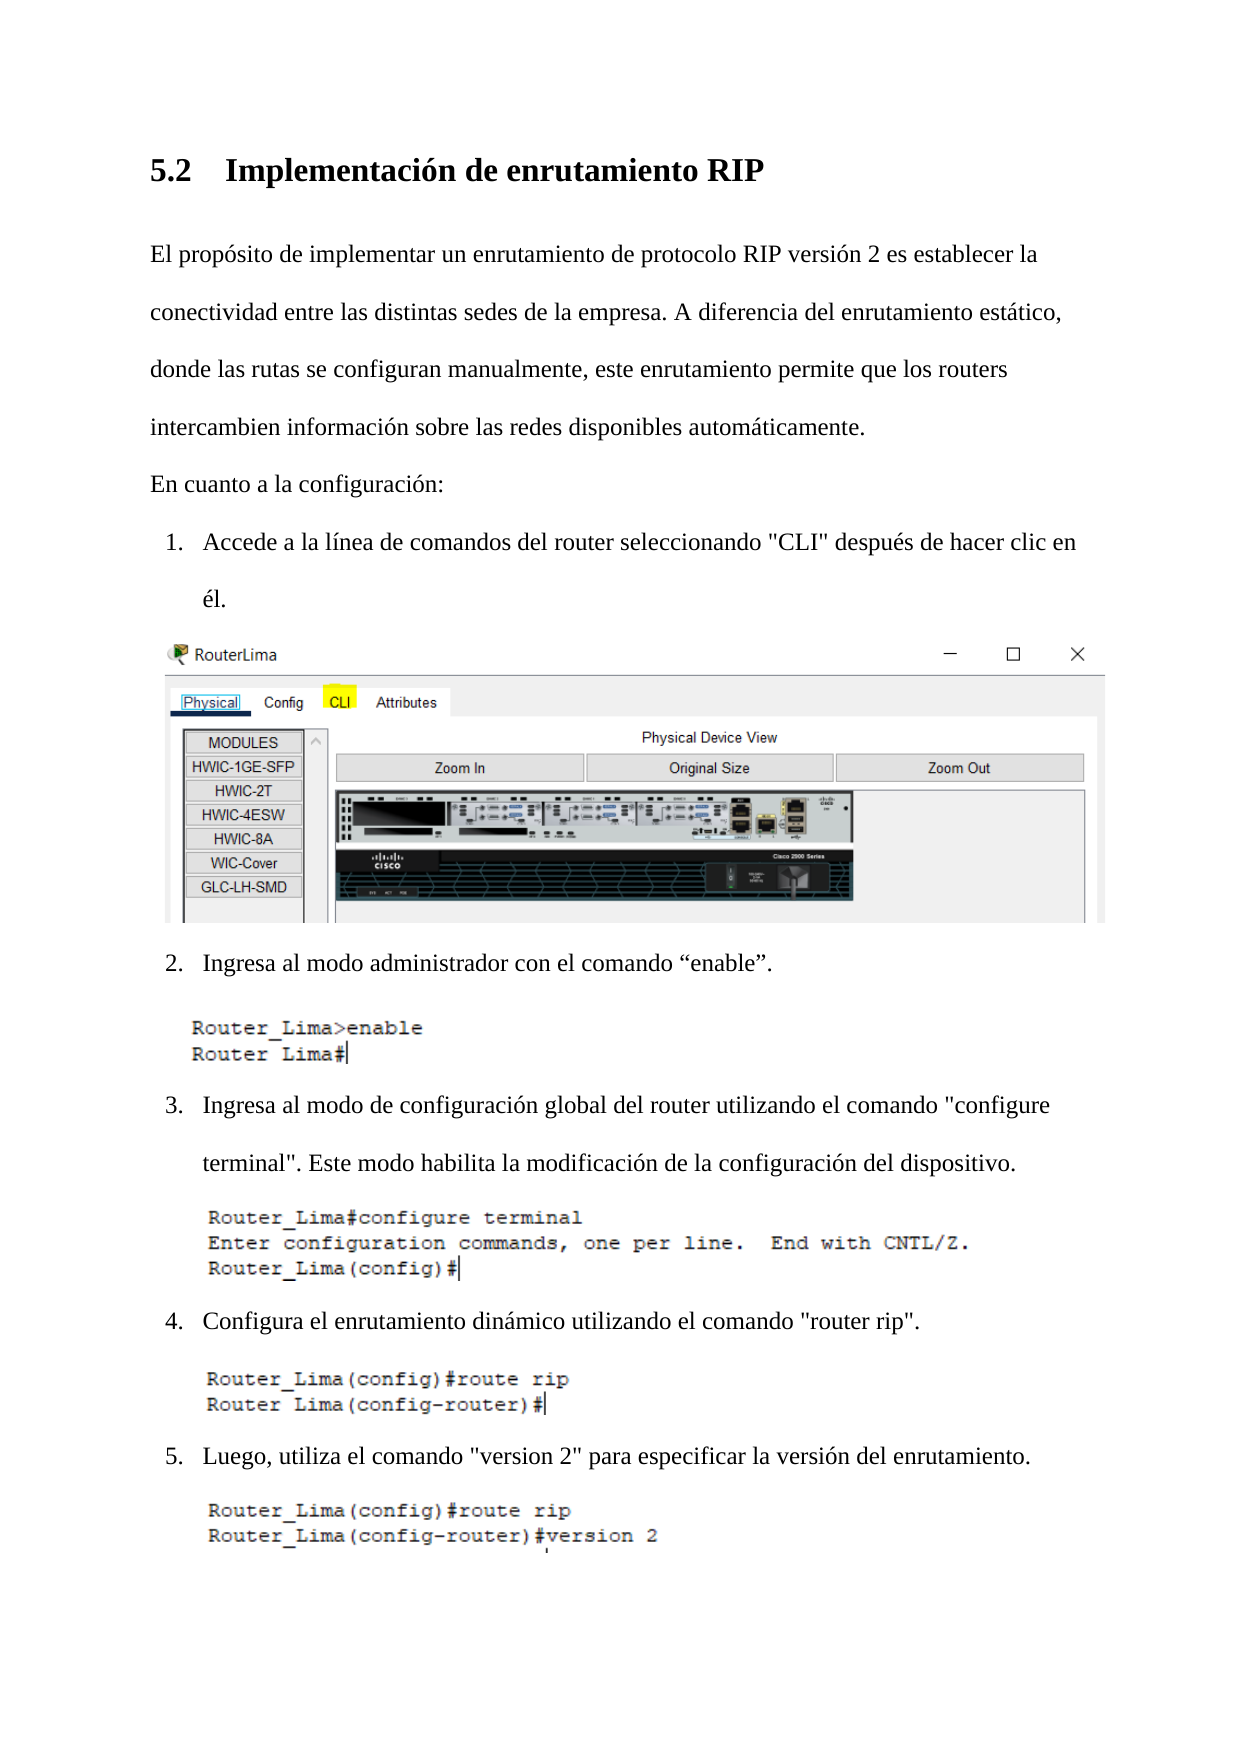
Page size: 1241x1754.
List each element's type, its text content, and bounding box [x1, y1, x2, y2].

list Accede a la línea de comandos del router seleccionando "CLI" después de hacer clic en él. [165, 527, 1090, 613]
list Ingresa al modo administrador con el comando “enable”. [165, 948, 1090, 977]
list Configura el enrutamiento dinámico utilizando el comando "router rip". [165, 1306, 1090, 1335]
list Ingresa al modo de configuración global del router utilizando el comando "configure terminal". Este modo habilita la modificación de la configuración del dispositivo. [165, 1090, 1090, 1176]
list Luego, utiliza el comando "version 2" para especificar la versión del enrutamiento. [165, 1441, 1090, 1469]
picture [164, 641, 1106, 923]
text En cuanto a la configuración: [150, 469, 1090, 498]
picture [202, 1498, 792, 1553]
picture [187, 1006, 834, 1064]
text El propósito de implementar un enrutamiento de protocolo RIP versión 2 es establecer la conectividad entre las distintas sedes de la empresa. A diferencia del enrutamiento estático, donde las rutas se configuran manualmente, este enrutamiento permite que los routers intercambien información sobre las redes disponibles automáticamente. [150, 239, 1090, 440]
picture [202, 1363, 656, 1415]
picture [202, 1205, 1056, 1281]
subtitle Implementación de enrutamiento RIP [150, 150, 1090, 188]
